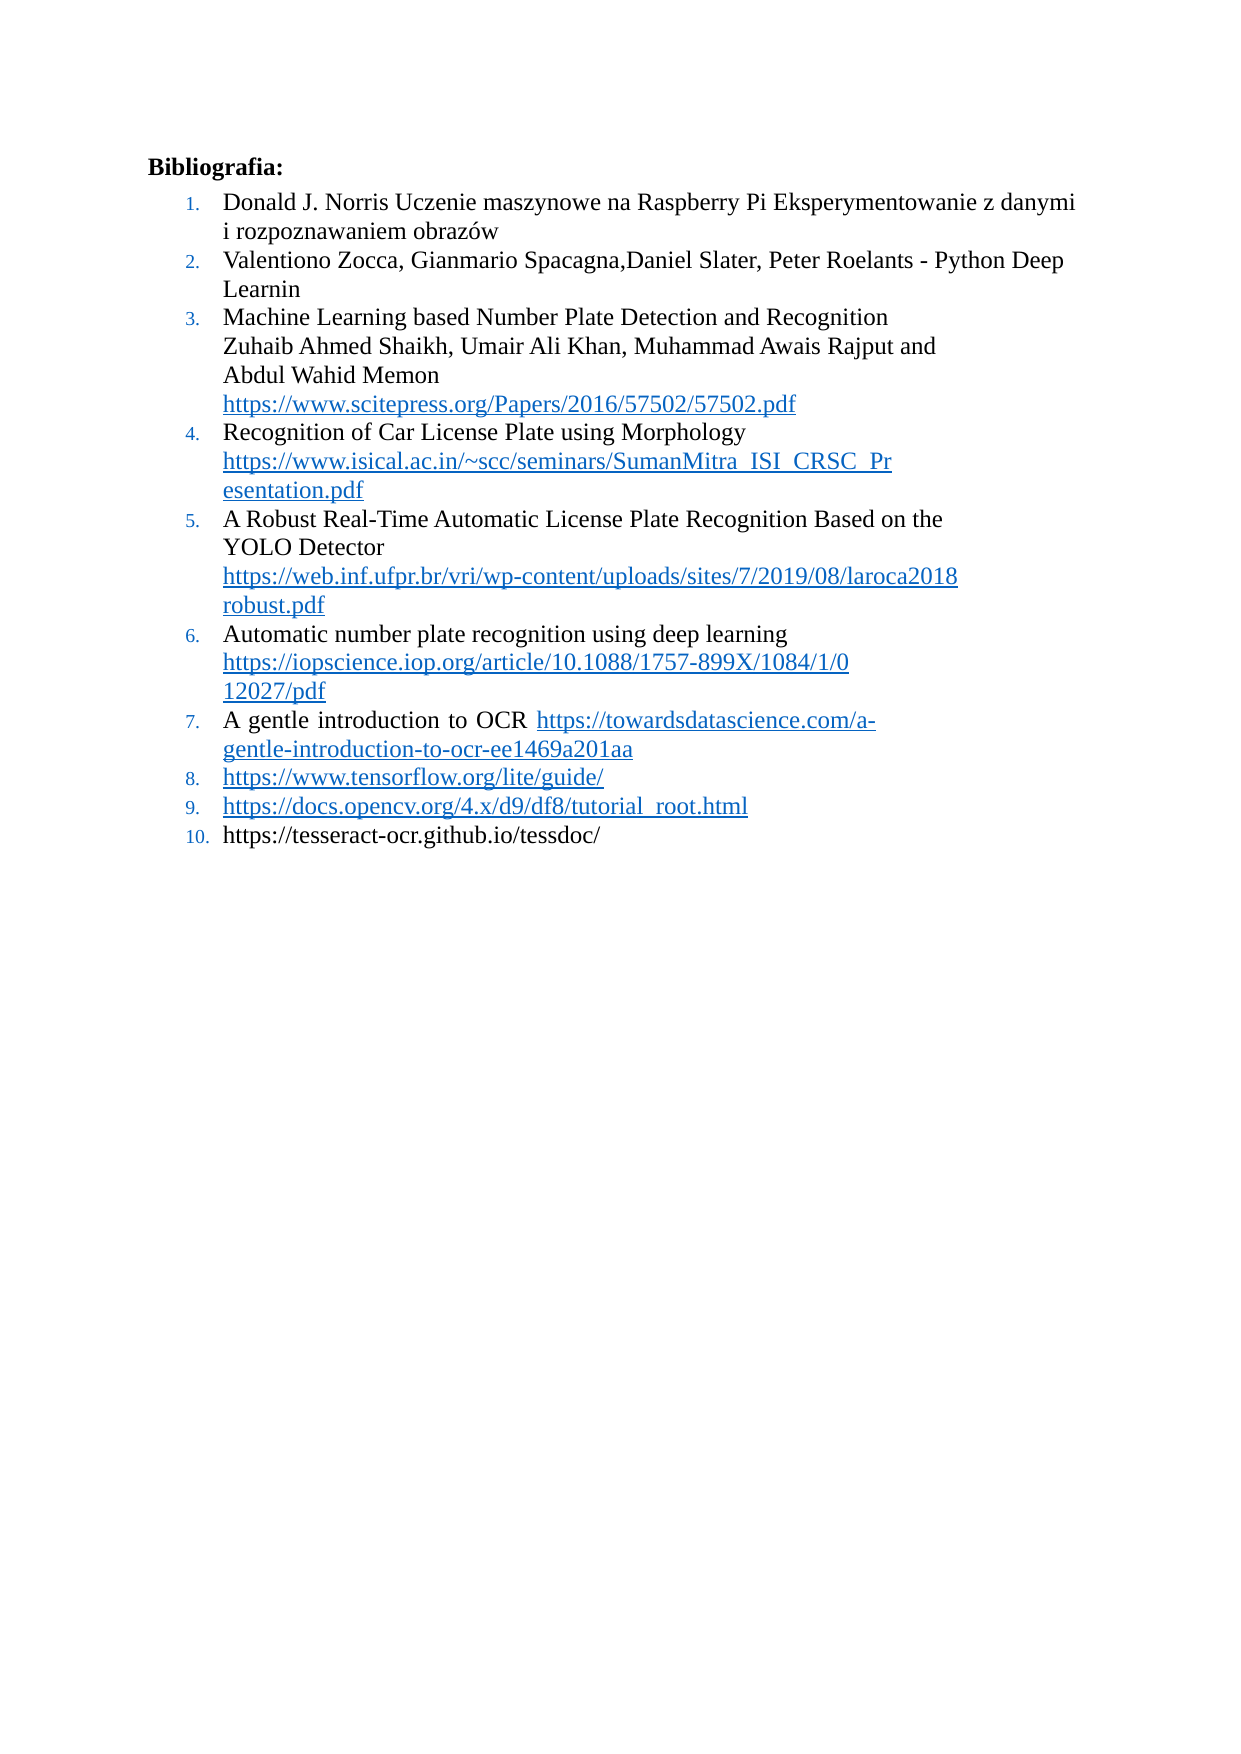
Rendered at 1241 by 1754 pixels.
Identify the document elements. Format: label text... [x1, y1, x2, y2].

list A Robust Real-Time Automatic License Plate Recognition Based on the YOLO Detector https://web.inf.ufpr.br/vri/wp-content/uploads/sites/7/2019/08/laroca2018robust.pdf [185, 504, 961, 619]
list Machine Learning based Number Plate Detection and Recognition [185, 302, 1092, 331]
list Automatic number plate recognition using deep learning https://iopscience.iop.org/article/10.1088/1757-899X/1084/1/012027/pdf [185, 619, 855, 705]
list Recognition of Car License Plate using Morphology https://www.isical.ac.in/~scc/seminars/SumanMitra_ISI_CRSC_Presentation.pdf [185, 417, 901, 504]
list https://www.tensorflow.org/lite/guide/ [185, 762, 876, 791]
subtitle Bibliografia: [148, 152, 1092, 181]
list A gentle introduction to OCR https://towardsdatascience.com/a-gentle-introduction-to-ocr-ee1469a201aa [185, 705, 876, 762]
list Donald J. Norris Uczenie maszynowe na Raspberry Pi Eksperymentowanie z danymi i rozpoznawaniem obrazów [185, 187, 1084, 245]
text Zuhaib Ahmed Shaikh, Umair Ali Khan, Muhammad Awais Rajput and Abdul Wahid Memon https://www.scitepress.org/Papers/2016/57502/57502.pdf [223, 331, 990, 417]
list https://docs.opencv.org/4.x/d9/df8/tutorial_root.html [185, 791, 876, 820]
list Valentiono Zocca, Gianmario Spacagna,Daniel Slater, Peter Roelants - Python Deep Learnin [185, 245, 1092, 302]
list https://tesseract-ocr.github.io/tessdoc/ [185, 820, 876, 849]
